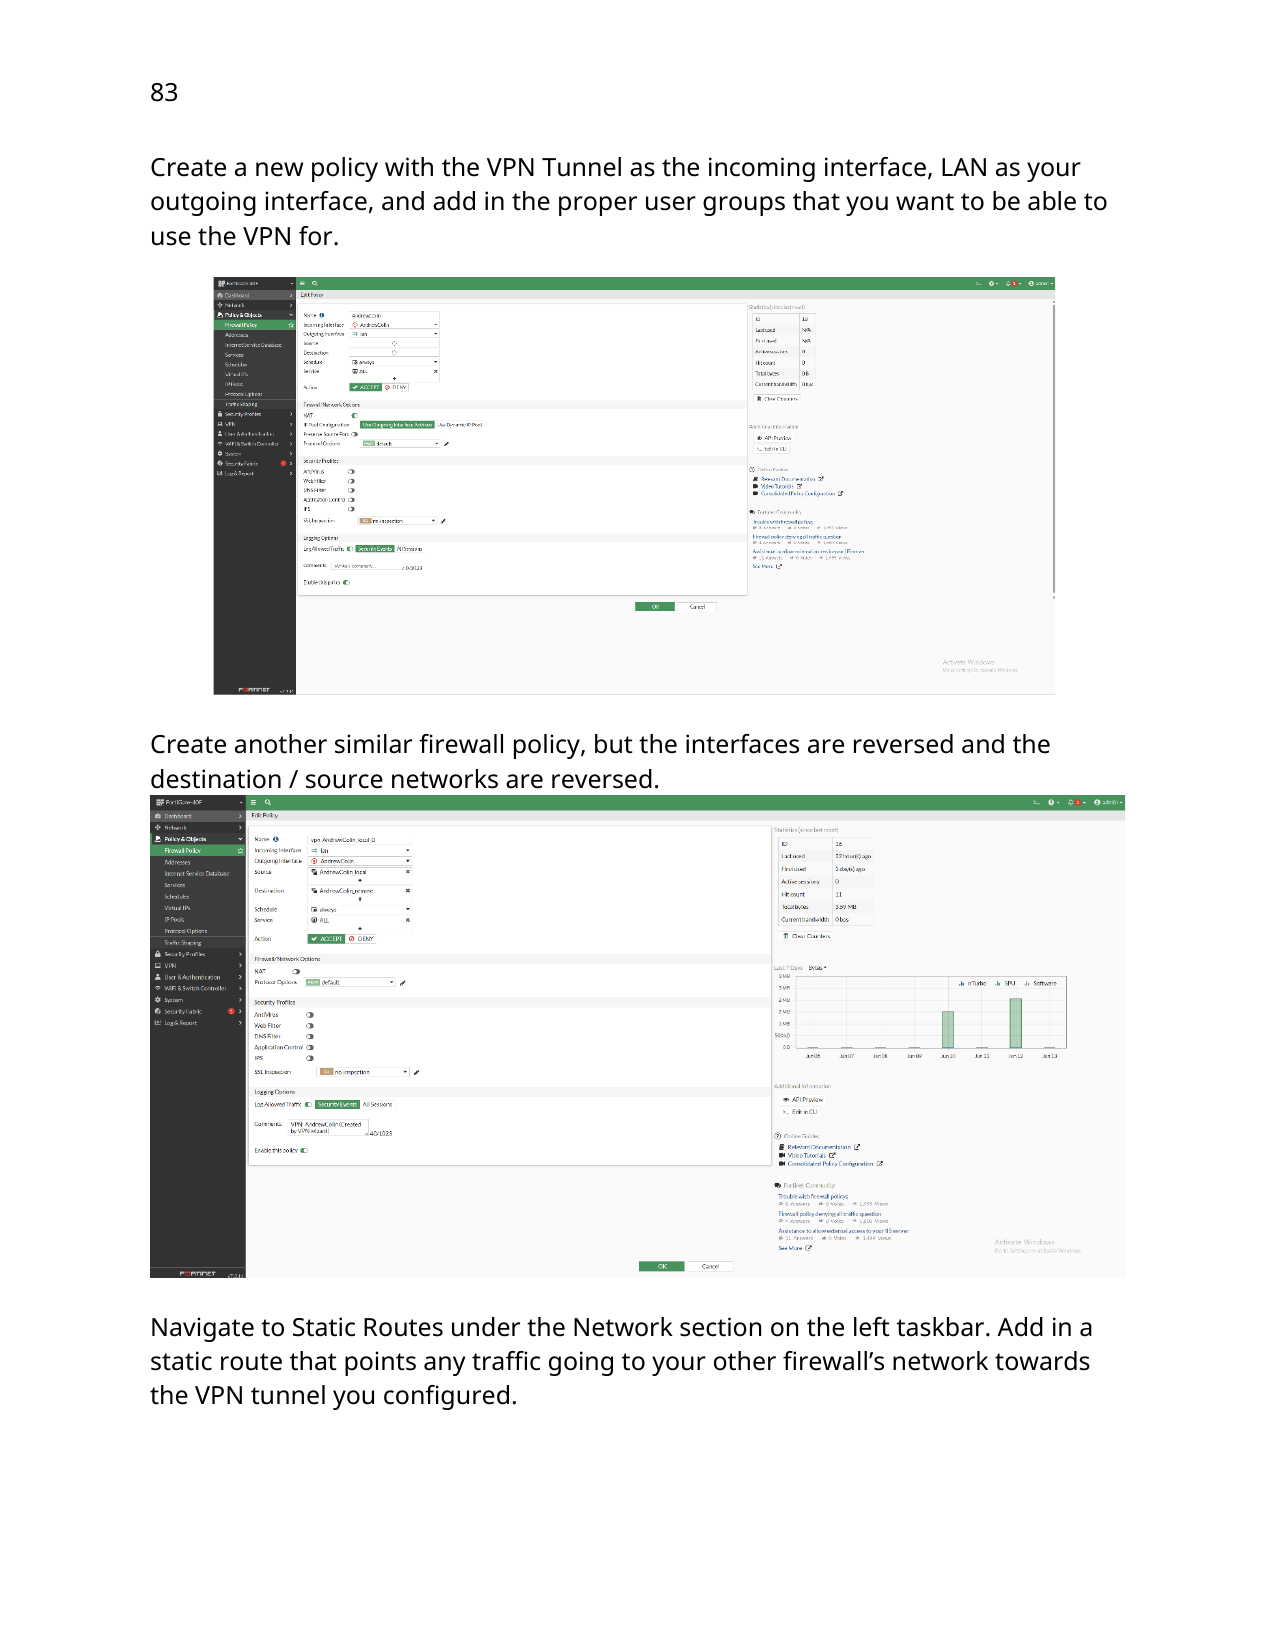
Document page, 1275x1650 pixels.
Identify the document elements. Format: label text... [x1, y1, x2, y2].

text Create another similar firewall policy, but the interfaces are reversed and the destination / source networks are reversed. [150, 727, 1125, 795]
picture [213, 277, 1055, 695]
text Navigate to Static Routes under the Network section on the left taskbar. Add in a static route that points any traffic going to your other firewall’s network towards the VPN tunnel you configured. [150, 1309, 1125, 1412]
picture [150, 795, 1125, 1278]
text Create a new policy with the VPN Tunnel as the incoming interface, LAN as your outgoing interface, and add in the proper user groups that you want to be able to use the VPN for. [150, 150, 1125, 252]
